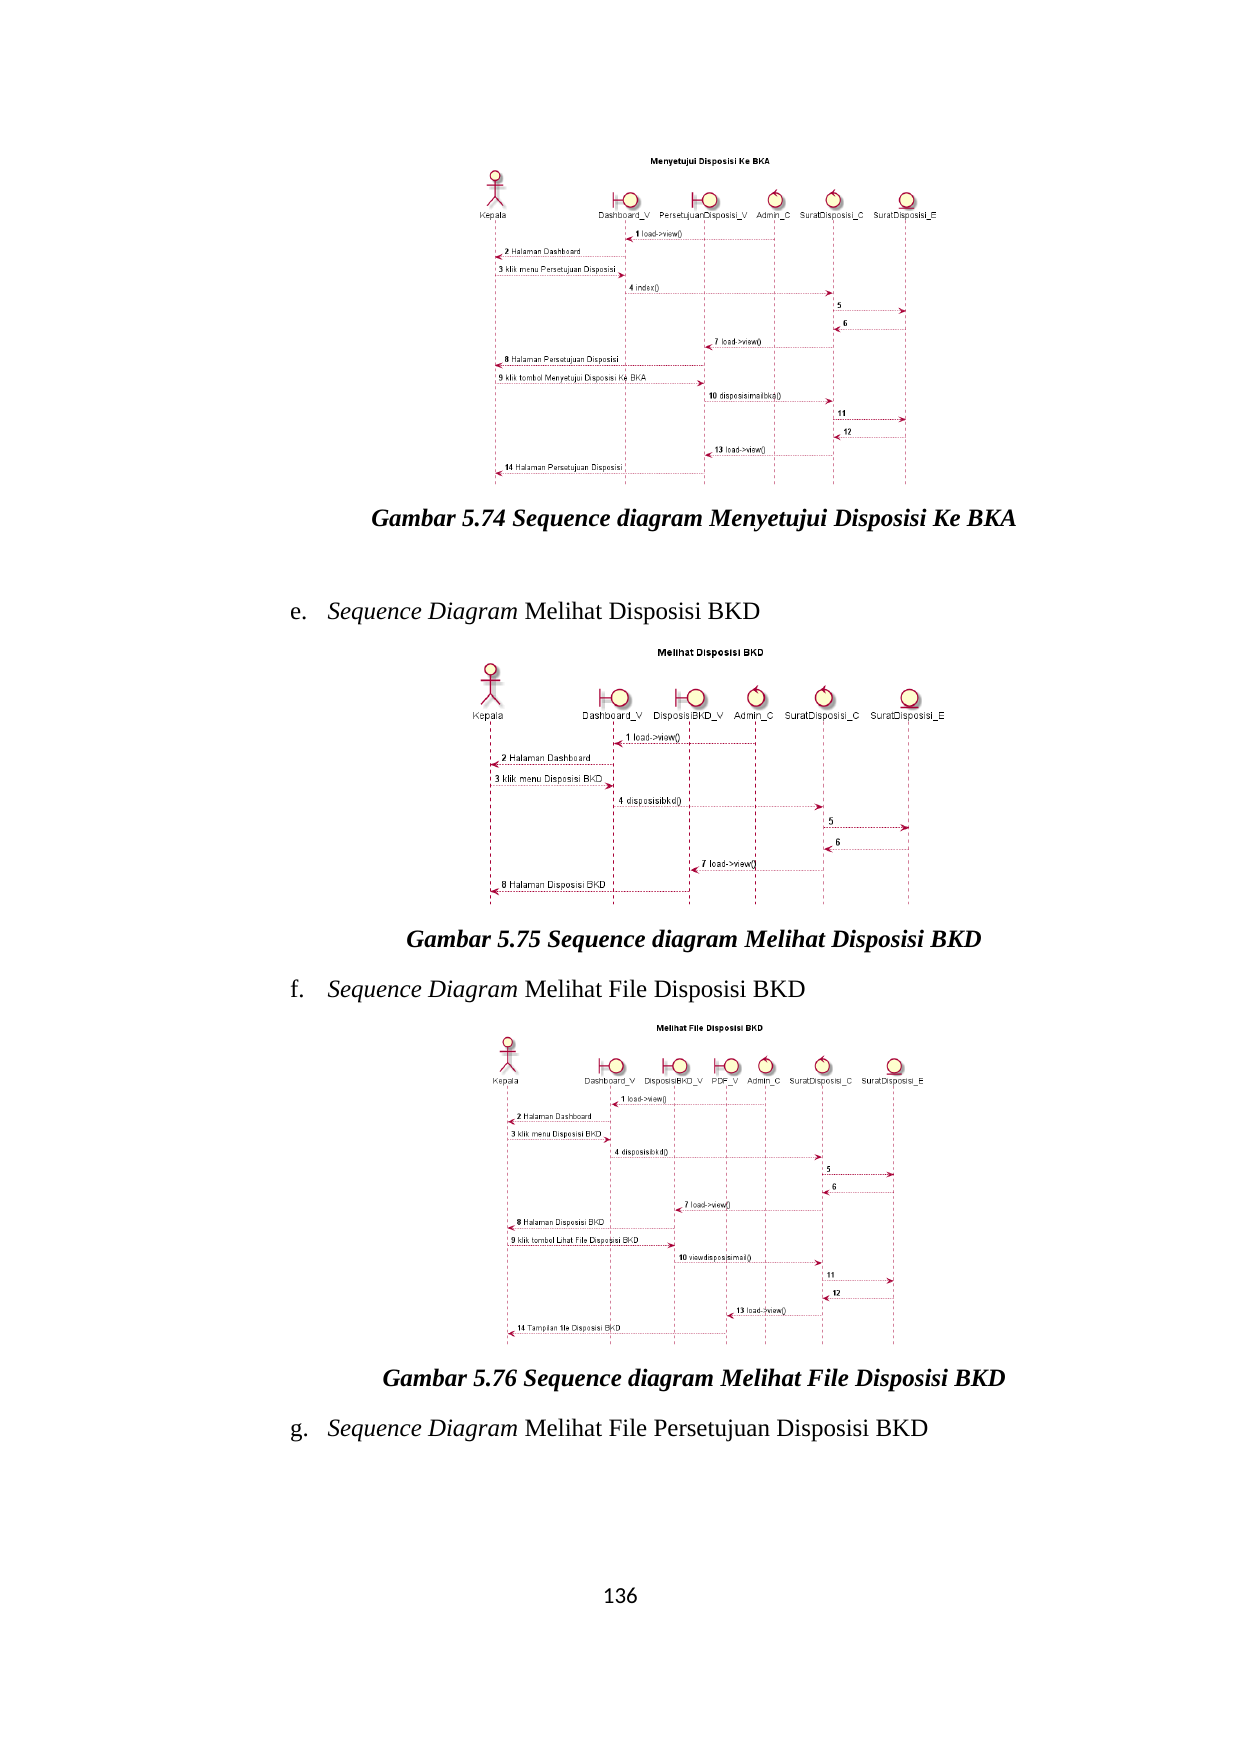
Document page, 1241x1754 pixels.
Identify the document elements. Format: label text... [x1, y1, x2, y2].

picture [475, 150, 942, 490]
list Sequence Diagram Melihat File Disposisi BKD [290, 974, 1090, 1002]
picture [467, 638, 951, 911]
list Sequence Diagram Melihat Disposisi BKD [290, 596, 1090, 624]
text Gambar 5.74 Sequence diagram Menyetujui Disposisi Ke BKA [300, 503, 1090, 532]
text Gambar 5.76 Sequence diagram Melihat File Disposisi BKD [300, 1363, 1090, 1392]
picture [488, 1016, 929, 1350]
text Gambar 5.75 Sequence diagram Melihat Disposisi BKD [300, 924, 1090, 953]
list Sequence Diagram Melihat File Persetujuan Disposisi BKD [290, 1413, 1090, 1442]
